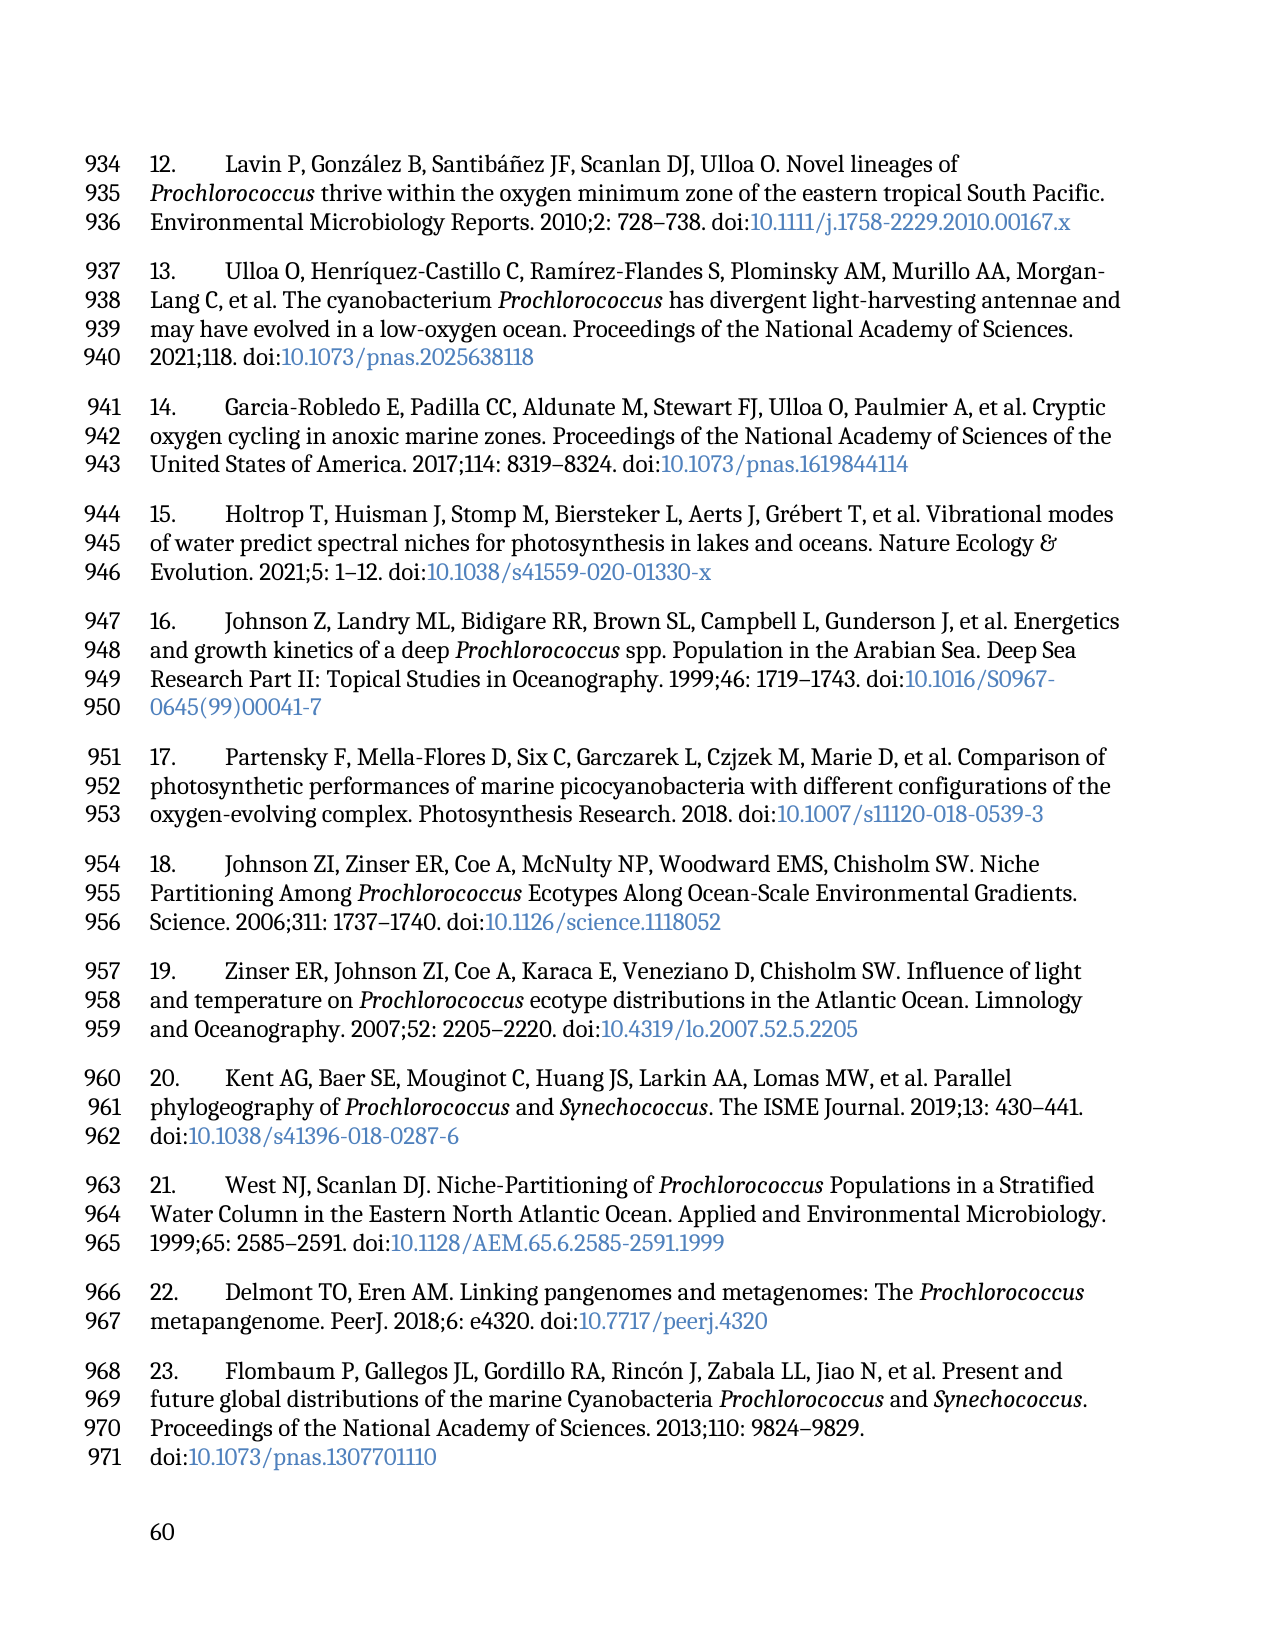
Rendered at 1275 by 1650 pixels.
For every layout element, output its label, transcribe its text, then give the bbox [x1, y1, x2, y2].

text 16. Johnson Z, Landry ML, Bidigare RR, Brown SL, Campbell L, Gunderson J, et al. Energetics and growth kinetics of a deep Prochlorococcus spp. Population in the Arabian Sea. Deep Sea Research Part II: Topical Studies in Oceanography. 1999;46: 1719–1743. doi:10.1016/S0967-0645(99)00041-7 [150, 607, 1125, 722]
text 13. Ulloa O, Henríquez-Castillo C, Ramírez-Flandes S, Plominsky AM, Murillo AA, Morgan-Lang C, et al. The cyanobacterium Prochlorococcus has divergent light-harvesting antennae and may have evolved in a low-oxygen ocean. Proceedings of the National Academy of Sciences. 2021;118. doi:10.1073/pnas.2025638118 [150, 257, 1125, 372]
text 20. Kent AG, Baer SE, Mouginot C, Huang JS, Larkin AA, Lomas MW, et al. Parallel phylogeography of Prochlorococcus and Synechococcus. The ISME Journal. 2019;13: 430–441. doi:10.1038/s41396-018-0287-6 [150, 1064, 1125, 1150]
text 12. Lavin P, González B, Santibáñez JF, Scanlan DJ, Ulloa O. Novel lineages of Prochlorococcus thrive within the oxygen minimum zone of the eastern tropical South Pacific. Environmental Microbiology Reports. 2010;2: 728–738. doi:10.1111/j.1758-2229.2010.00167.x [150, 150, 1125, 236]
text 15. Holtrop T, Huisman J, Stomp M, Biersteker L, Aerts J, Grébert T, et al. Vibrational modes of water predict spectral niches for photosynthesis in lakes and oceans. Nature Ecology & Evolution. 2021;5: 1–12. doi:10.1038/s41559-020-01330-x [150, 500, 1125, 586]
text 22. Delmont TO, Eren AM. Linking pangenomes and metagenomes: The Prochlorococcus metapangenome. PeerJ. 2018;6: e4320. doi:10.7717/peerj.4320 [150, 1278, 1125, 1336]
text 17. Partensky F, Mella-Flores D, Six C, Garczarek L, Czjzek M, Marie D, et al. Comparison of photosynthetic performances of marine picocyanobacteria with different configurations of the oxygen-evolving complex. Photosynthesis Research. 2018. doi:10.1007/s11120-018-0539-3 [150, 743, 1125, 829]
text 14. Garcia-Robledo E, Padilla CC, Aldunate M, Stewart FJ, Ulloa O, Paulmier A, et al. Cryptic oxygen cycling in anoxic marine zones. Proceedings of the National Academy of Sciences of the United States of America. 2017;114: 8319–8324. doi:10.1073/pnas.1619844114 [150, 393, 1125, 479]
text 23. Flombaum P, Gallegos JL, Gordillo RA, Rincón J, Zabala LL, Jiao N, et al. Present and future global distributions of the marine Cyanobacteria Prochlorococcus and Synechococcus. Proceedings of the National Academy of Sciences. 2013;110: 9824–9829. doi:10.1073/pnas.1307701110 [150, 1357, 1125, 1472]
text 19. Zinser ER, Johnson ZI, Coe A, Karaca E, Veneziano D, Chisholm SW. Influence of light and temperature on Prochlorococcus ecotype distributions in the Atlantic Ocean. Limnology and Oceanography. 2007;52: 2205–2220. doi:10.4319/lo.2007.52.5.2205 [150, 957, 1125, 1043]
text 21. West NJ, Scanlan DJ. Niche-Partitioning of Prochlorococcus Populations in a Stratified Water Column in the Eastern North Atlantic Ocean. Applied and Environmental Microbiology. 1999;65: 2585–2591. doi:10.1128/AEM.65.6.2585-2591.1999 [150, 1171, 1125, 1257]
text 18. Johnson ZI, Zinser ER, Coe A, McNulty NP, Woodward EMS, Chisholm SW. Niche Partitioning Among Prochlorococcus Ecotypes Along Ocean-Scale Environmental Gradients. Science. 2006;311: 1737–1740. doi:10.1126/science.1118052 [150, 850, 1125, 936]
